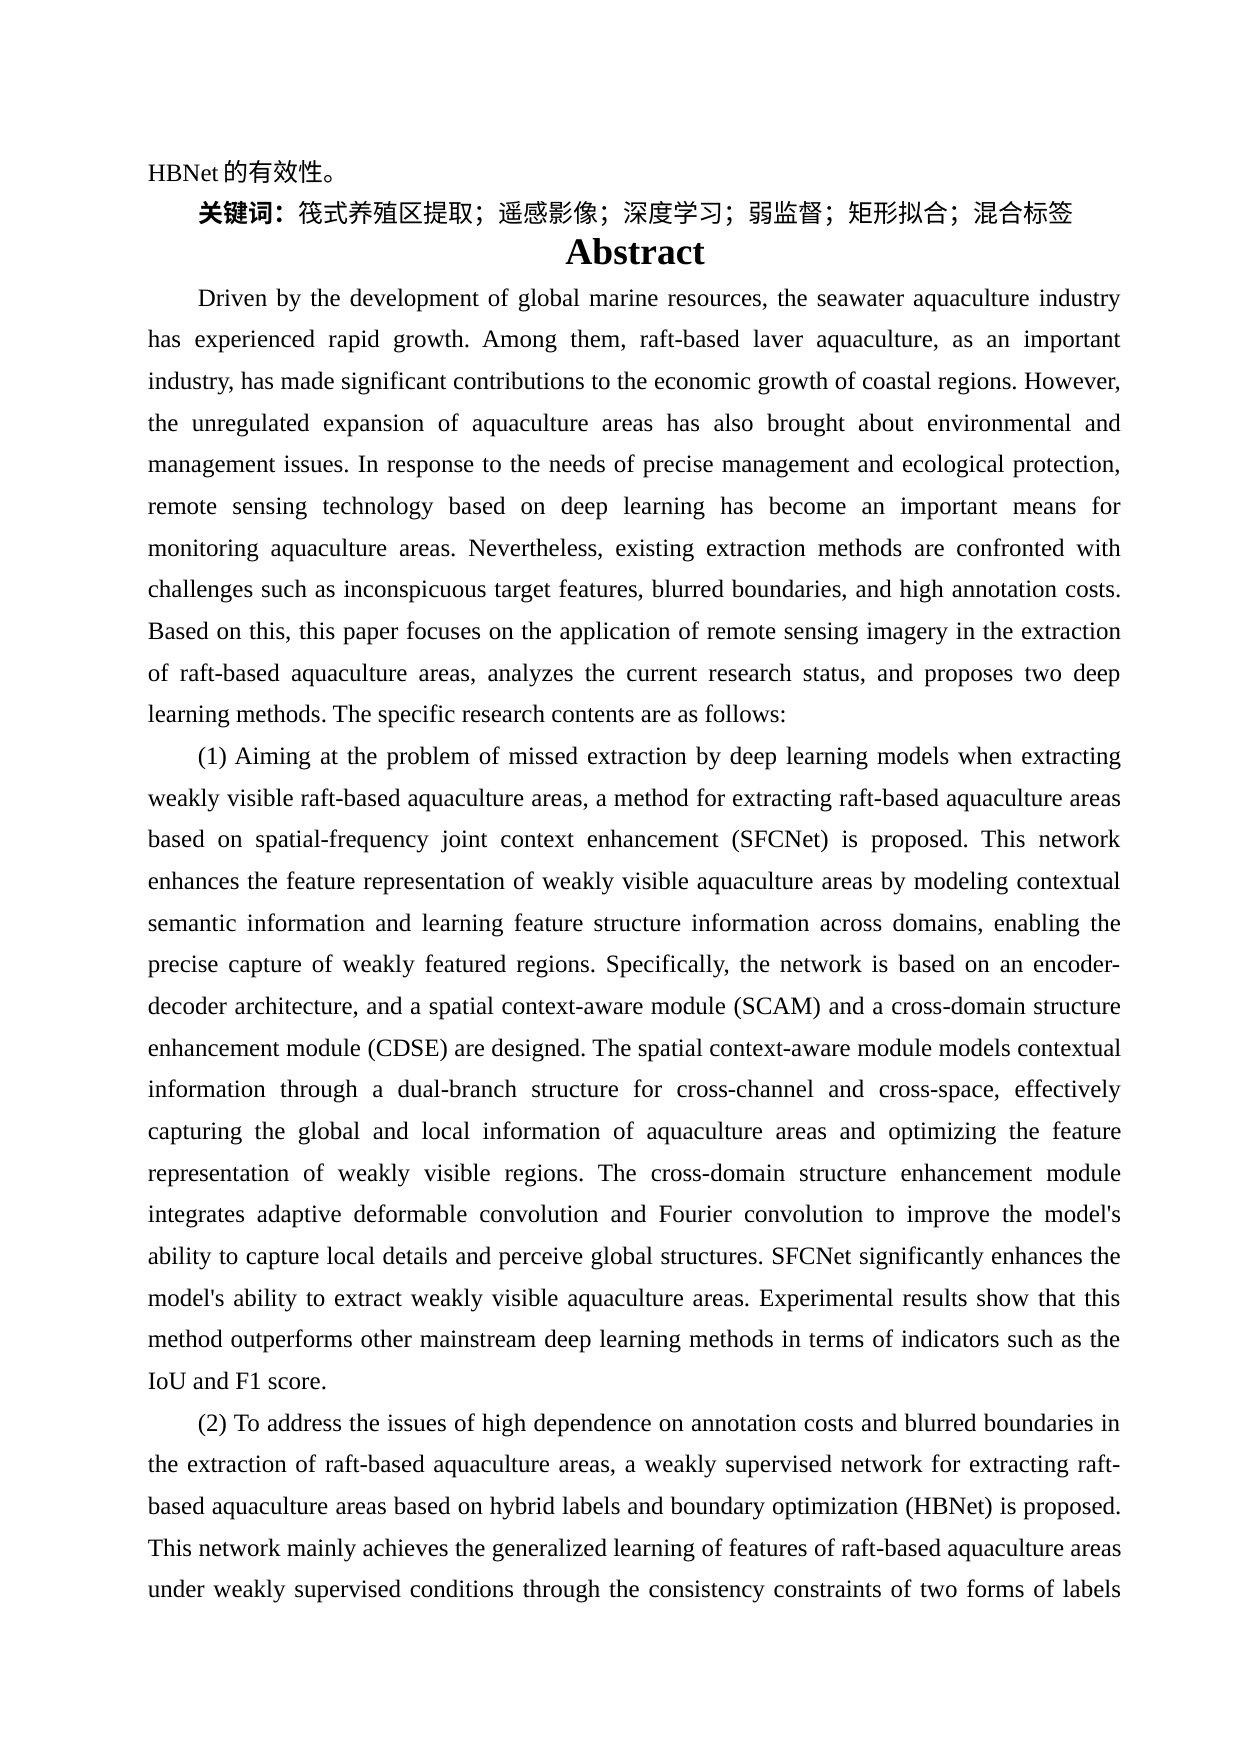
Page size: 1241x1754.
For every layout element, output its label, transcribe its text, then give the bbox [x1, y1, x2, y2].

text 关键词：筏式养殖区提取；遥感影像；深度学习；弱监督；矩形拟合；混合标签 [148, 189, 1122, 231]
text Abstract [148, 231, 1122, 273]
text (1) Aiming at the problem of missed extraction by deep learning models when extracting weakly visible raft-based aquaculture areas, a method for extracting raft-based aquaculture areas based on spatial-frequency joint context enhancement (SFCNet) is proposed. This network enhances the feature representation of weakly visible aquaculture areas by modeling contextual semantic information and learning feature structure information across domains, enabling the precise capture of weakly featured regions. Specifically, the network is based on an encoder-decoder architecture, and a spatial context-aware module (SCAM) and a cross-domain structure enhancement module (CDSE) are designed. The spatial context-aware module models contextual information through a dual-branch structure for cross-channel and cross-space, effectively capturing the global and local information of aquaculture areas and optimizing the feature representation of weakly visible regions. The cross-domain structure enhancement module integrates adaptive deformable convolution and Fourier convolution to improve the model's ability to capture local details and perceive global structures. SFCNet significantly enhances the model's ability to extract weakly visible aquaculture areas. Experimental results show that this method outperforms other mainstream deep learning methods in terms of indicators such as the IoU and F1 score. [148, 731, 1122, 1398]
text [148, 1398, 1122, 1606]
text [148, 148, 1122, 189]
text Driven by the development of global marine resources, the seawater aquaculture industry has experienced rapid growth. Among them, raft-based laver aquaculture, as an important industry, has made significant contributions to the economic growth of coastal regions. However, the unregulated expansion of aquaculture areas has also brought about environmental and management issues. In response to the needs of precise management and ecological protection, remote sensing technology based on deep learning has become an important means for monitoring aquaculture areas. Nevertheless, existing extraction methods are confronted with challenges such as inconspicuous target features, blurred boundaries, and high annotation costs. Based on this, this paper focuses on the application of remote sensing imagery in the extraction of raft-based aquaculture areas, analyzes the current research status, and proposes two deep learning methods. The specific research contents are as follows: [148, 273, 1122, 731]
